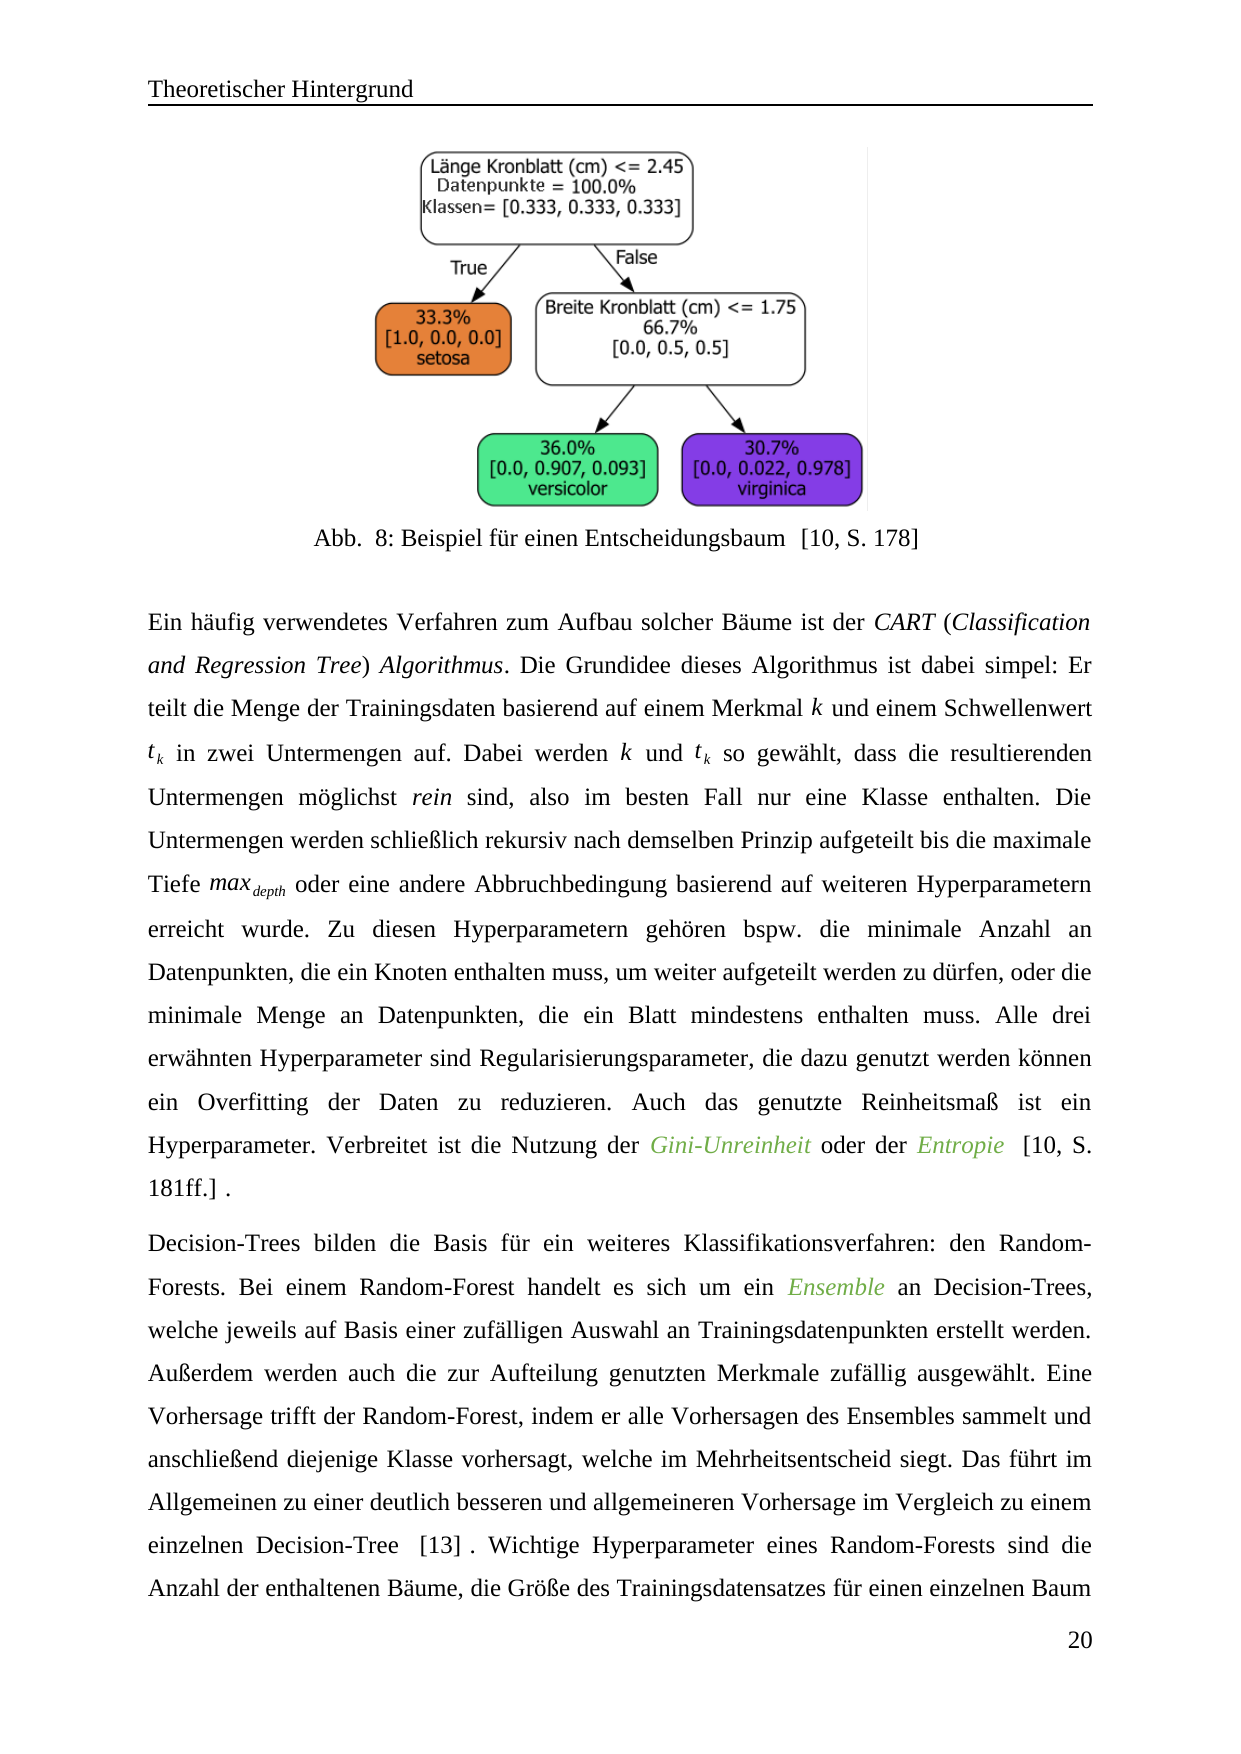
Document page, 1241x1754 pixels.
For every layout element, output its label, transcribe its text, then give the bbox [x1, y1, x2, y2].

text Abb. : Beispiel für einen Entscheidungsbaum [148, 523, 1093, 551]
picture [372, 147, 869, 511]
text Ein häufig verwendetes Verfahren zum Aufbau solcher Bäume ist der CART (Classification and Regression Tree) Algorithmus. Die Grundidee dieses Algorithmus ist dabei simpel: Er teilt die Menge der Trainingsdaten basierend auf einem Merkmal und einem Schwellenwert in zwei Untermengen auf. Dabei werden und so gewählt, dass die resultierenden Untermengen möglichst rein sind, also im besten Fall nur eine Klasse enthalten. Die Untermengen werden schließlich rekursiv nach demselben Prinzip aufgeteilt bis die maximale Tiefe oder eine andere Abbruchbedingung basierend auf weiteren Hyperparametern erreicht wurde. Zu diesen Hyperparametern gehören bspw. die minimale Anzahl an Datenpunkten, die ein Knoten enthalten muss, um weiter aufgeteilt werden zu dürfen, oder die minimale Menge an Datenpunkten, die ein Blatt mindestens enthalten muss. Alle drei erwähnten Hyperparameter sind Regularisierungsparameter, die dazu genutzt werden können ein Overfitting der Daten zu reduzieren. Auch das genutzte Reinheitsmaß ist ein Hyperparameter. Verbreitet ist die Nutzung der Gini-Unreinheit oder der Entropie . [148, 607, 1093, 1202]
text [148, 1228, 1093, 1602]
